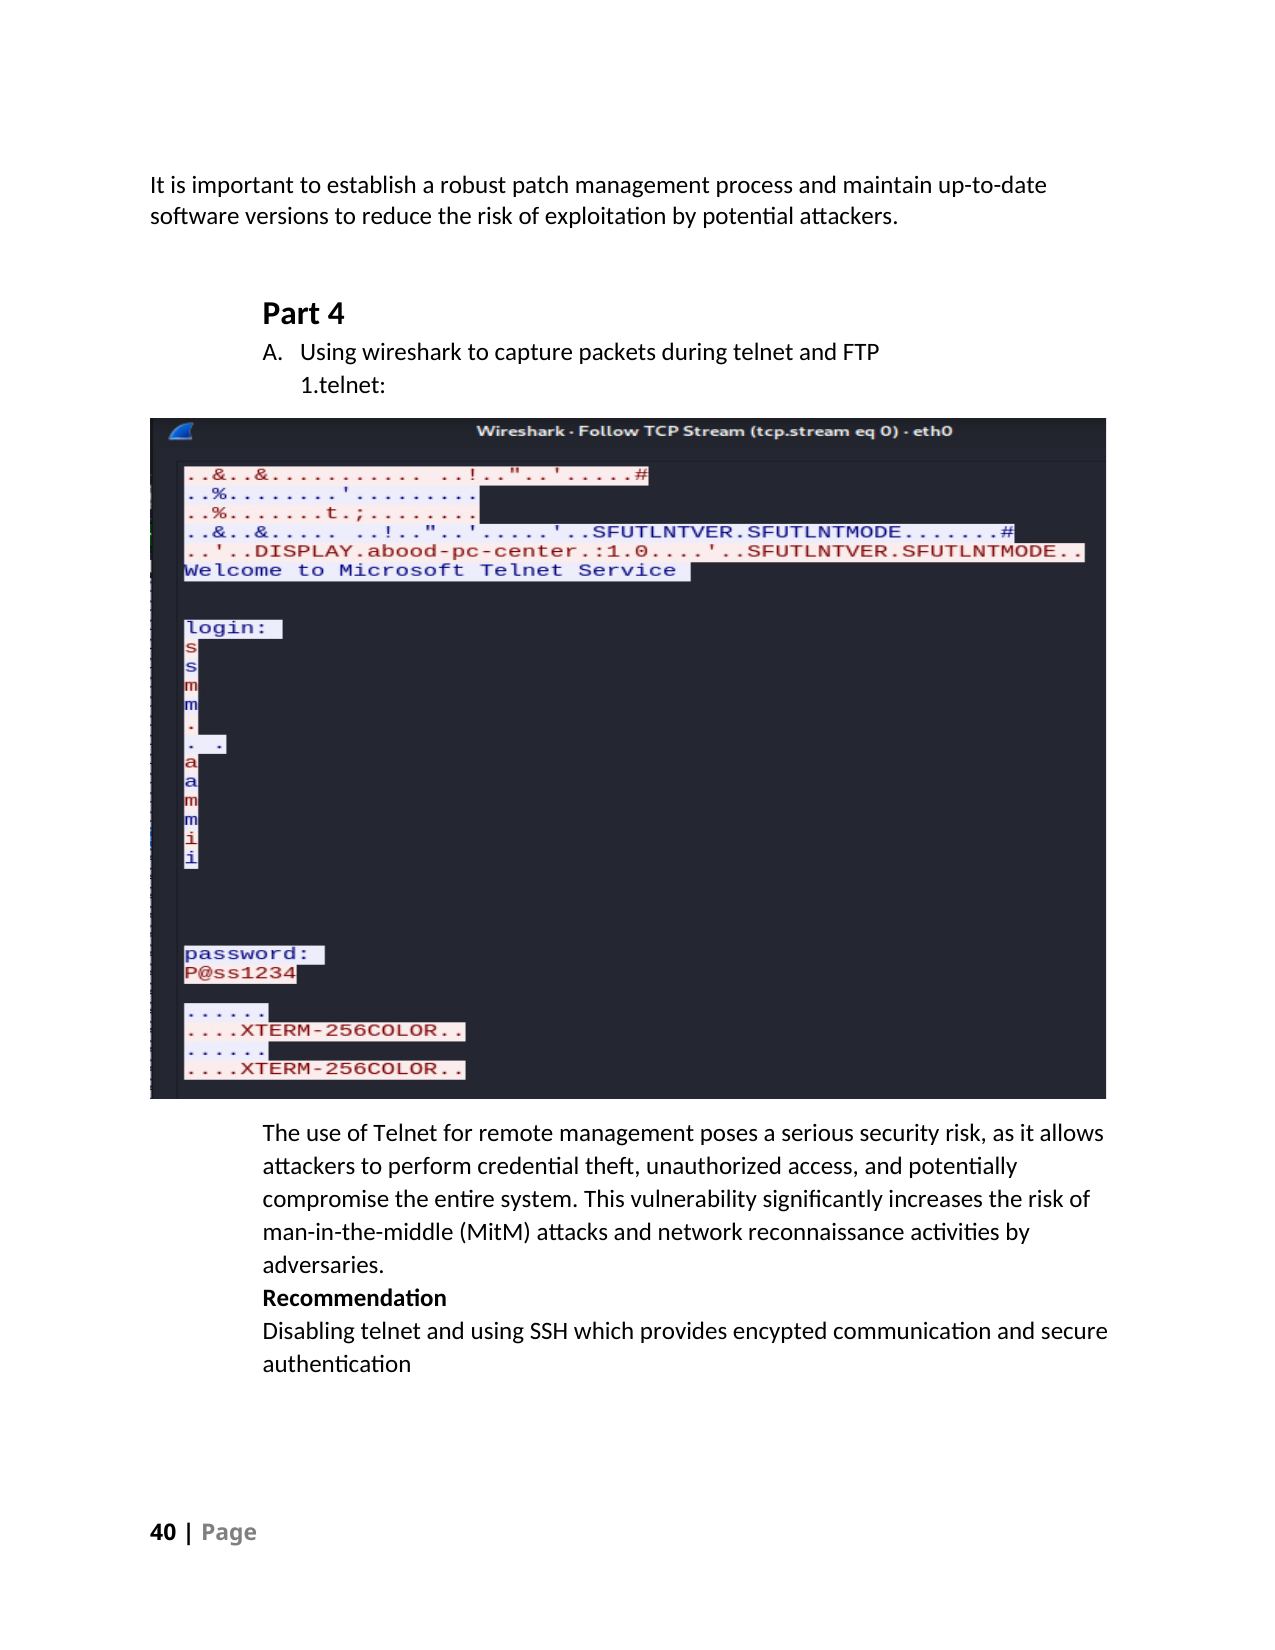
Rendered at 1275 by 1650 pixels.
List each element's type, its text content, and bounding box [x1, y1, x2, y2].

list Using wireshark to capture packets during telnet and FTP [262, 336, 1125, 367]
list The use of Telnet for remote management poses a serious security risk, as it allows attackers to perform credential theft, unauthorized access, and potentially compromise the entire system. This vulnerability significantly increases the risk of man-in-the-middle (MitM) attacks and network reconnaissance activities by adversaries. [262, 1117, 1125, 1279]
picture [150, 418, 1107, 1099]
text It is important to establish a robust patch management process and maintain up-to-date software versions to reduce the risk of exploitation by potential attackers. [150, 169, 1125, 230]
list Disabling telnet and using SSH which provides encypted communication and secure authentication [262, 1315, 1125, 1378]
list 1.telnet: [300, 369, 1125, 400]
list Recommendation [262, 1282, 1125, 1312]
list Part 4 [262, 292, 1125, 333]
